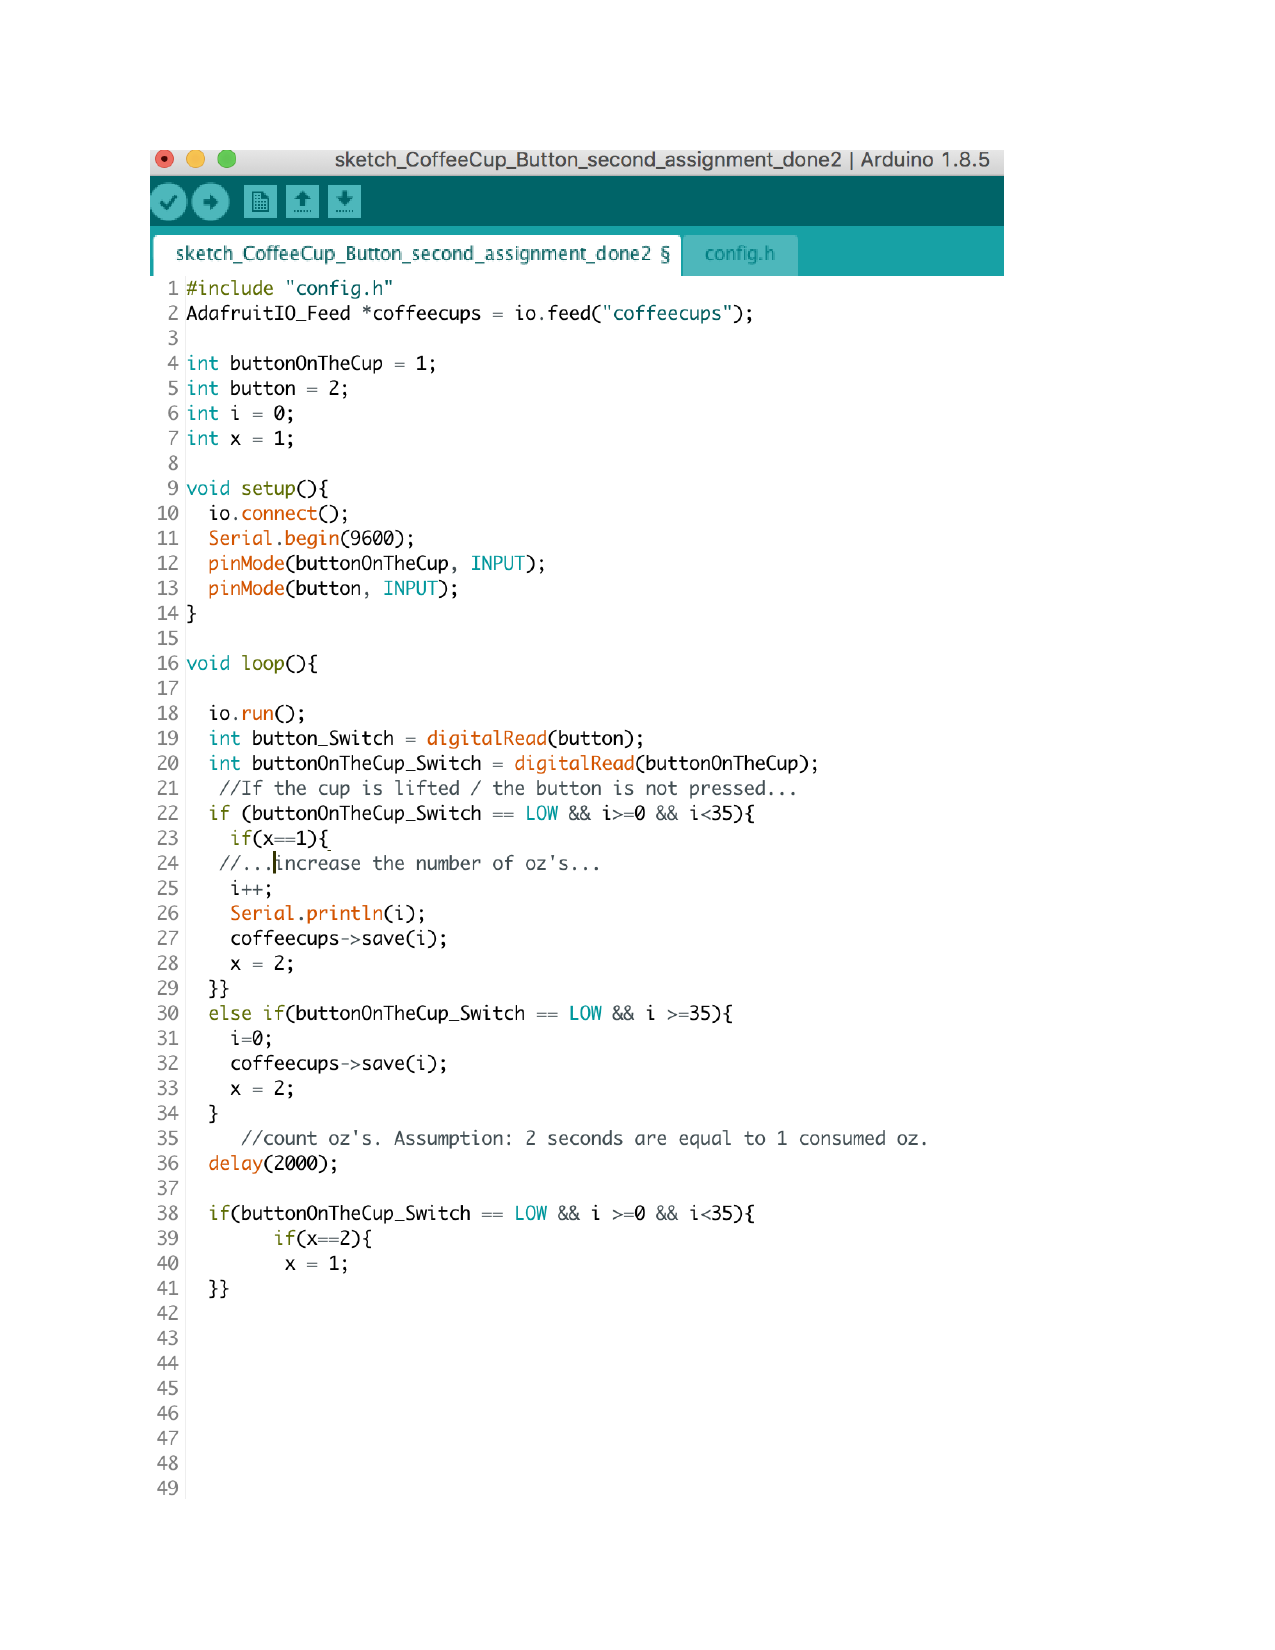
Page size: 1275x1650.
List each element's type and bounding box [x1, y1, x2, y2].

picture [150, 150, 1004, 1499]
